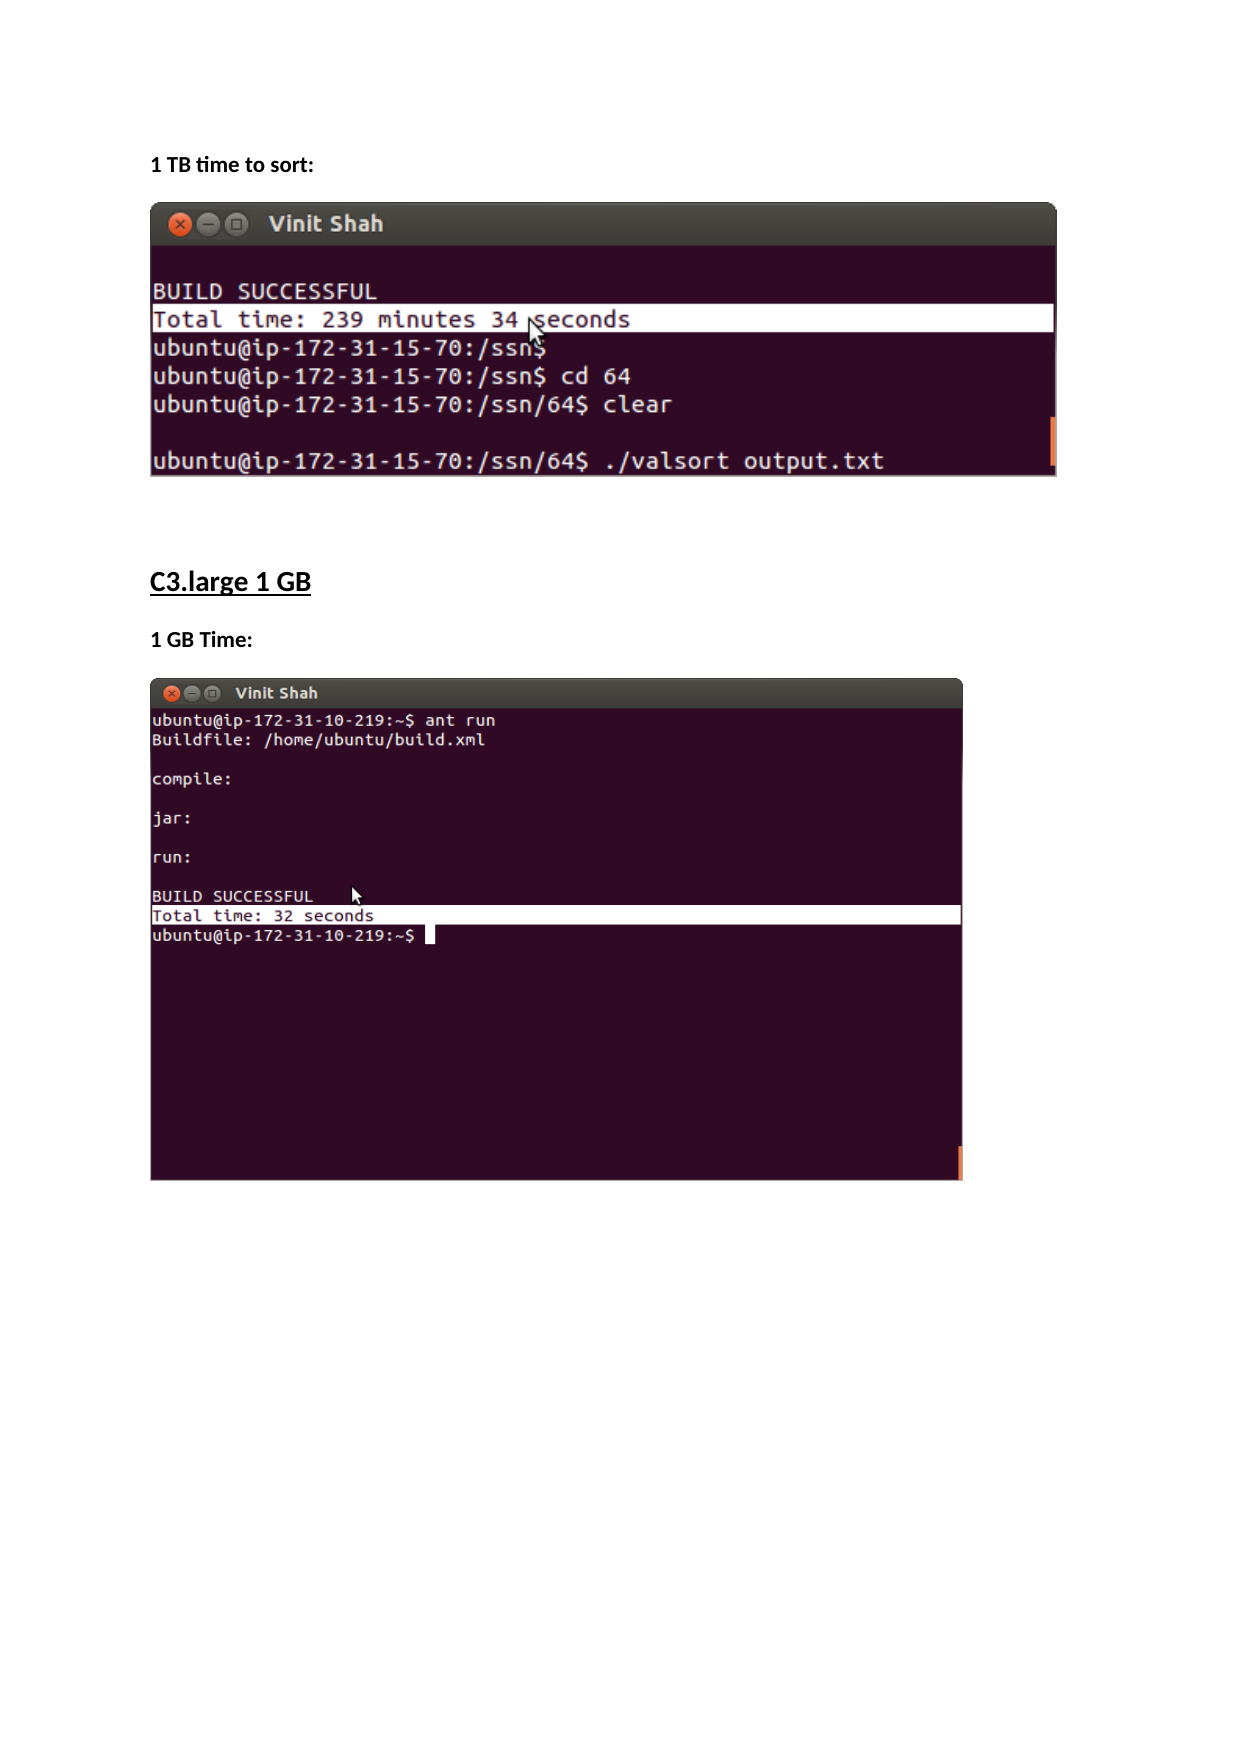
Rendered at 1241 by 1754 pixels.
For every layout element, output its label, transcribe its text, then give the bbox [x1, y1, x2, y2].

picture [150, 202, 1057, 477]
text 1 GB Time: [150, 625, 1090, 653]
picture [150, 678, 963, 1181]
text 1 TB time to sort: [150, 150, 1090, 178]
text C3.large 1 GB [150, 563, 1090, 599]
